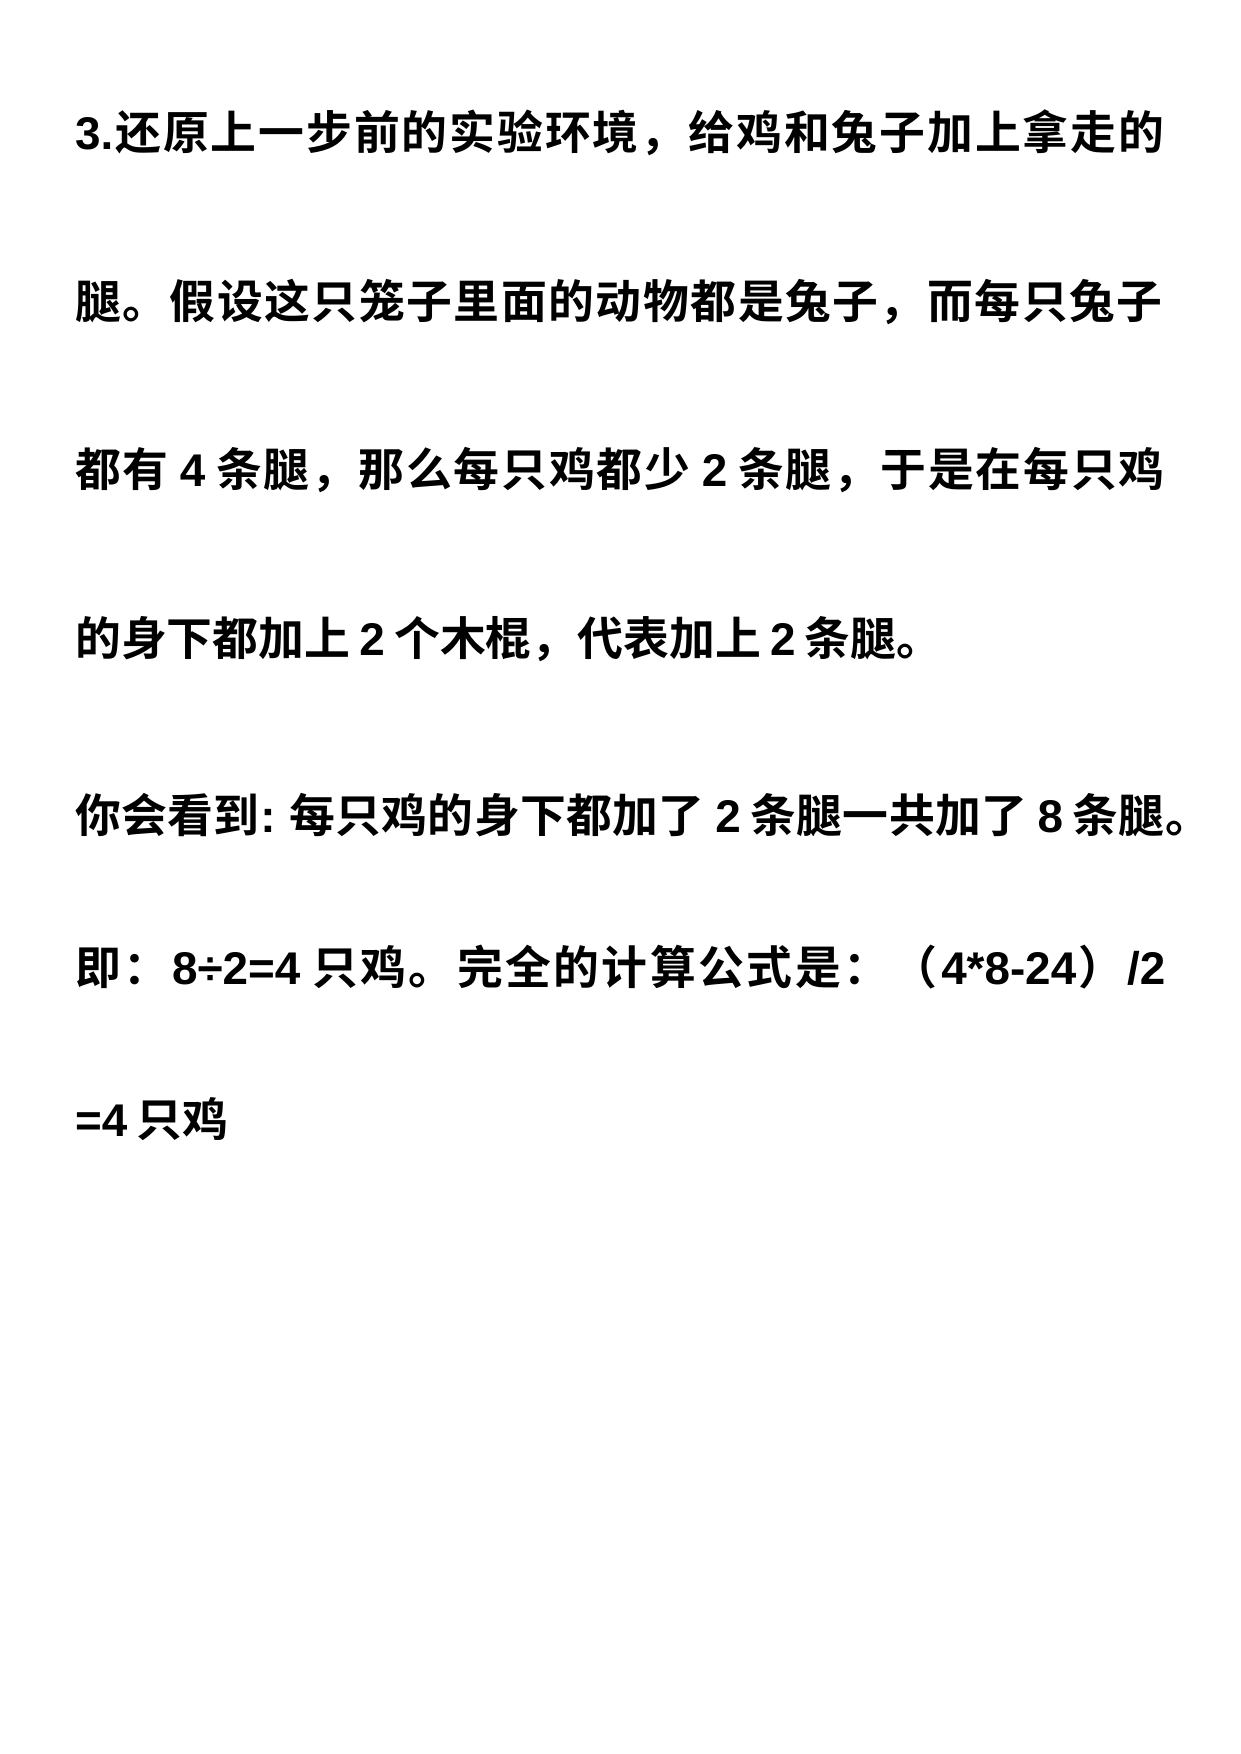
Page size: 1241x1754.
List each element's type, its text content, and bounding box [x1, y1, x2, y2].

subtitle 3.还原上一步前的实验环境，给鸡和兔子加上拿走的腿。假设这只笼子里面的动物都是兔子，而每只兔子都有4条腿，那么每只鸡都少2条腿，于是在每只鸡的身下都加上2个木棍，代表加上2条腿。 [75, 81, 1165, 684]
subtitle 你会看到: 每只鸡的身下都加了2条腿一共加了8条腿。即：8÷2=4只鸡。完全的计算公式是：（4*8-24）/2 =4只鸡 [75, 764, 1165, 1166]
